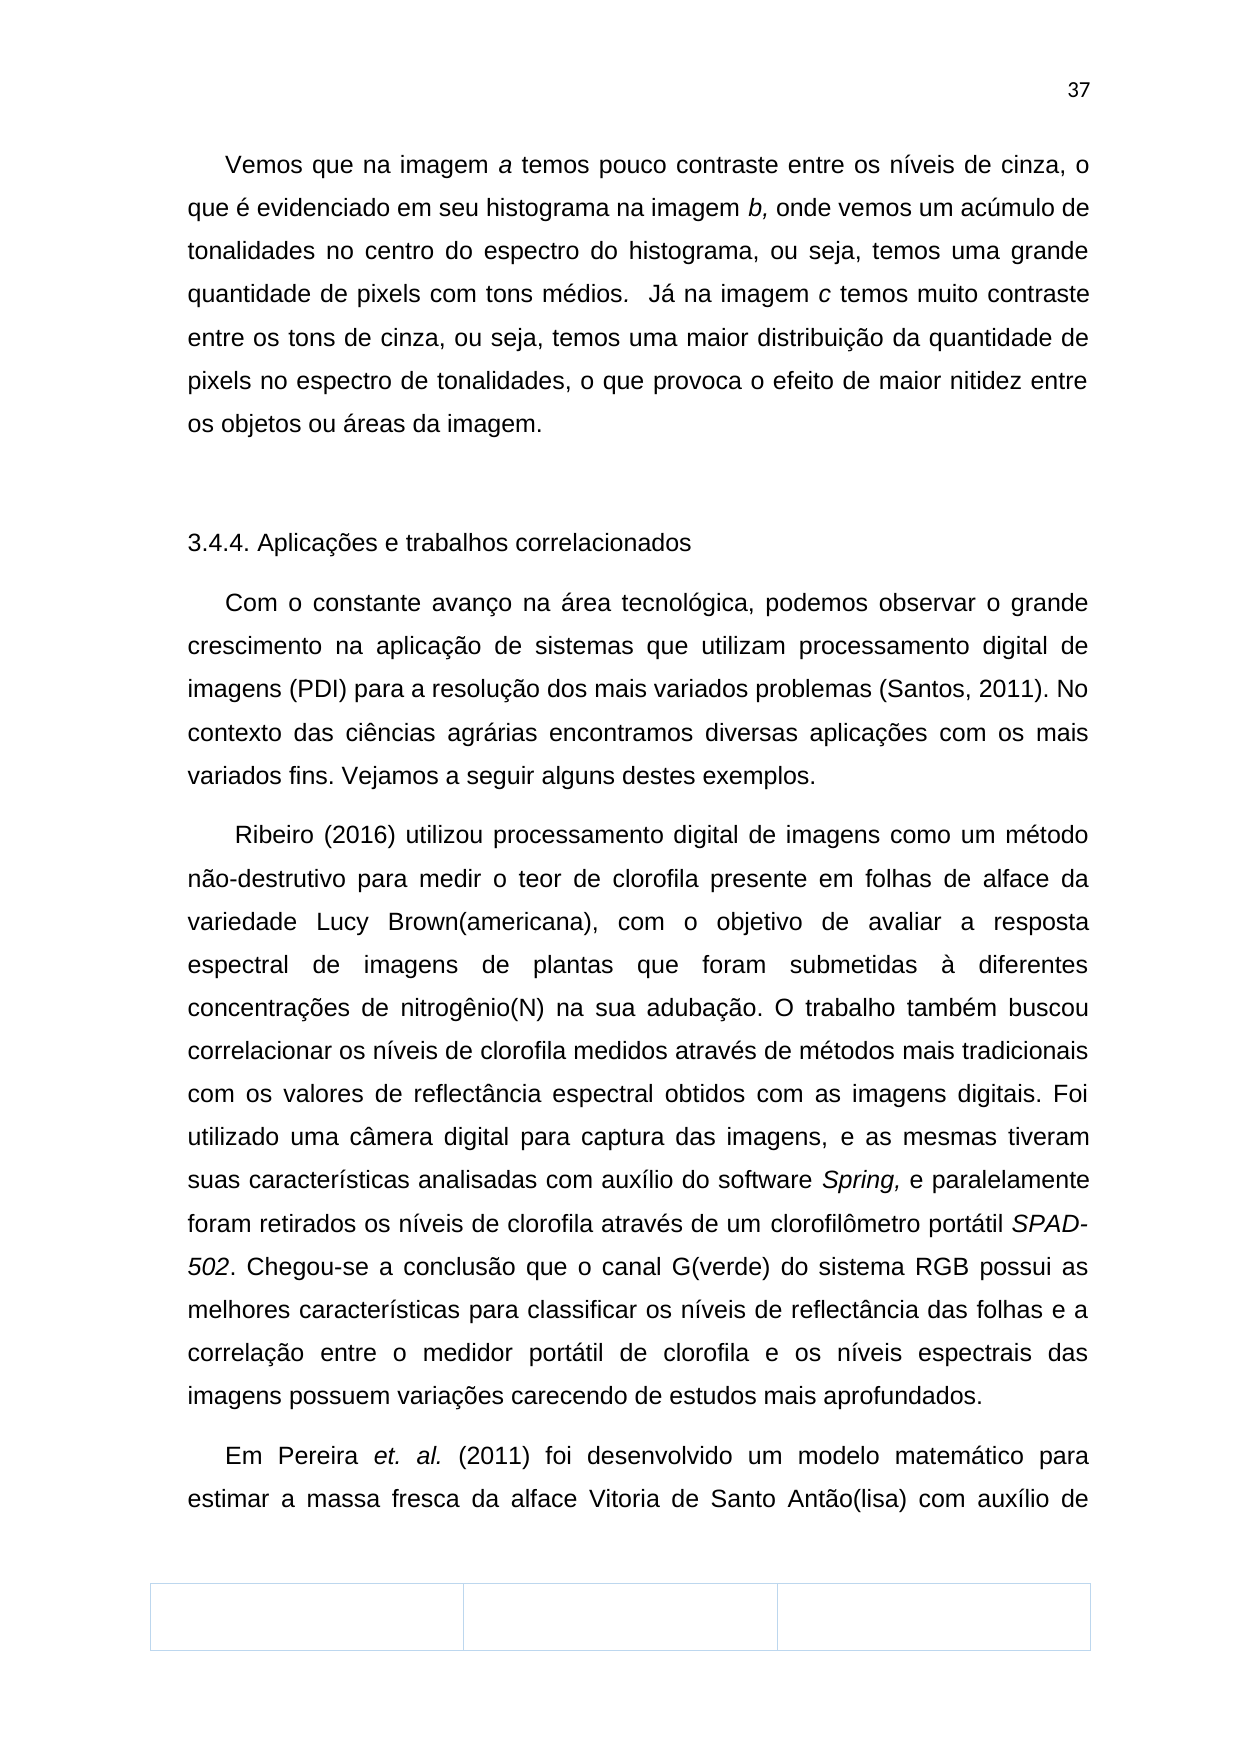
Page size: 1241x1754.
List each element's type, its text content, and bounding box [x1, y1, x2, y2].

text Vemos que na imagem a temos pouco contraste entre os níveis de cinza, o que é evidenciado em seu histograma na imagem b, onde vemos um acúmulo de tonalidades no centro do espectro do histograma, ou seja, temos uma grande quantidade de pixels com tons médios. Já na imagem c temos muito contraste entre os tons de cinza, ou seja, temos uma maior distribuição da quantidade de pixels no espectro de tonalidades, o que provoca o efeito de maior nitidez entre os objetos ou áreas da imagem. [187, 150, 1090, 437]
text 3.4.4. Aplicações e trabalhos correlacionados [187, 528, 1090, 557]
text Ribeiro (2016) utilizou processamento digital de imagens como um método não-destrutivo para medir o teor de clorofila presente em folhas de alface da variedade Lucy Brown(americana), com o objetivo de avaliar a resposta espectral de imagens de plantas que foram submetidas à diferentes concentrações de nitrogênio(N) na sua adubação. O trabalho também buscou correlacionar os níveis de clorofila medidos através de métodos mais tradicionais com os valores de reflectância espectral obtidos com as imagens digitais. Foi utilizado uma câmera digital para captura das imagens, e as mesmas tiveram suas características analisadas com auxílio do software Spring, e paralelamente foram retirados os níveis de clorofila através de um clorofilômetro portátil SPAD-502. Chegou-se a conclusão que o canal G(verde) do sistema RGB possui as melhores características para classificar os níveis de reflectância das folhas e a correlação entre o medidor portátil de clorofila e os níveis espectrais das imagens possuem variações carecendo de estudos mais aprofundados. [187, 820, 1090, 1410]
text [187, 1441, 1090, 1513]
text Com o constante avanço na área tecnológica, podemos observar o grande crescimento na aplicação de sistemas que utilizam processamento digital de imagens (PDI) para a resolução dos mais variados problemas (Santos, 2011). No contexto das ciências agrárias encontramos diversas aplicações com os mais variados fins. Vejamos a seguir alguns destes exemplos. [187, 588, 1090, 789]
